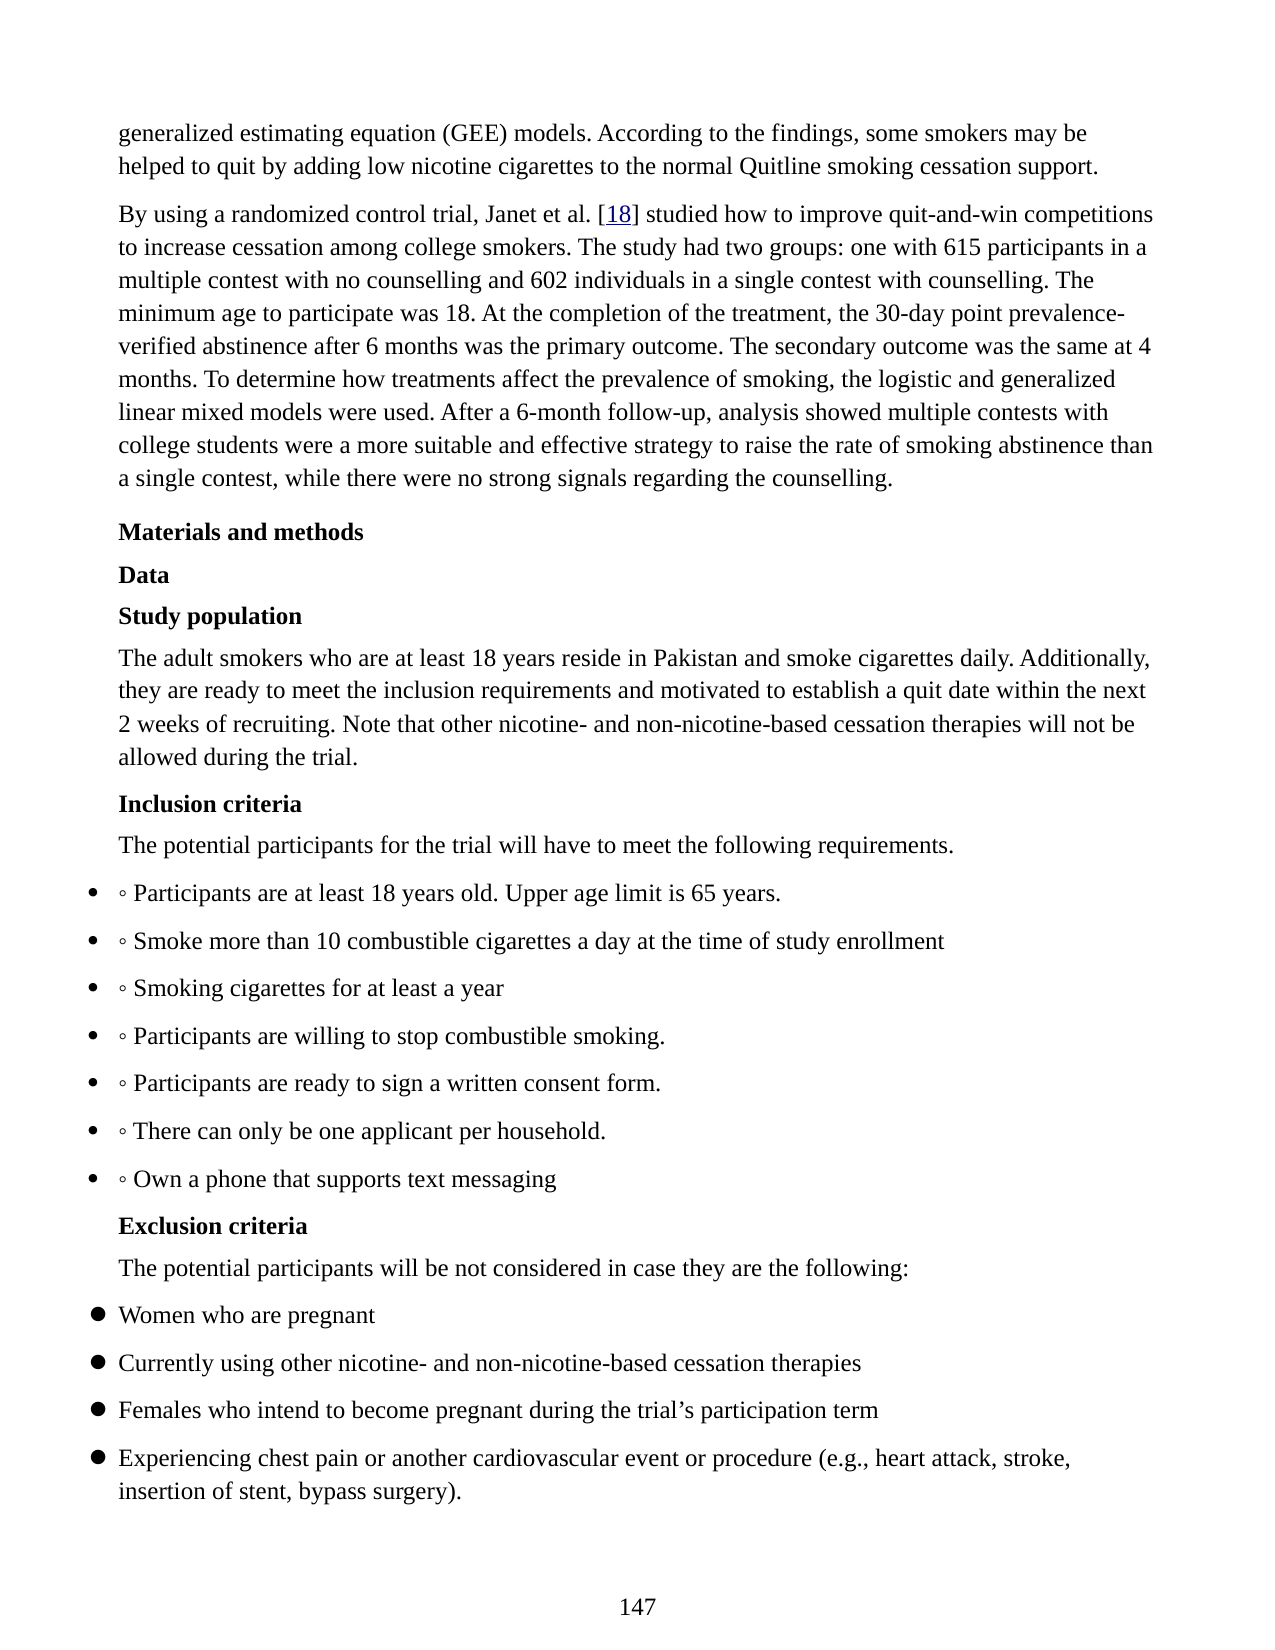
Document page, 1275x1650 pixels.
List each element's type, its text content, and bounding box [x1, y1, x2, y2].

subtitle Inclusion criteria [118, 789, 1157, 818]
list ◦ Participants are willing to stop combustible smoking. [89, 1021, 1157, 1050]
list ◦ Smoke more than 10 combustible cigarettes a day at the time of study enrollment [89, 926, 1157, 954]
list ◦ Smoking cigarettes for at least a year [89, 973, 1157, 1002]
subtitle Study population [118, 601, 1157, 630]
text The potential participants for the trial will have to meet the following requirements. [118, 831, 1157, 859]
list Currently using other nicotine- and non-nicotine-based cessation therapies [89, 1348, 1157, 1377]
list Women who are pregnant [89, 1300, 1157, 1329]
list ◦ Own a phone that supports text messaging [89, 1164, 1157, 1192]
text By using a randomized control trial, Janet et al. [18] studied how to improve quit-and-win competitions to increase cessation among college smokers. The study had two groups: one with 615 participants in a multiple contest with no counselling and 602 individuals in a single contest with counselling. The minimum age to participate was 18. At the completion of the treatment, the 30-day point prevalence-verified abstinence after 6 months was the primary outcome. The secondary outcome was the same at 4 months. To determine how treatments affect the prevalence of smoking, the logistic and generalized linear mixed models were used. After a 6-month follow-up, analysis showed multiple contests with college students were a more suitable and effective strategy to raise the rate of smoking abstinence than a single contest, while there were no strong signals regarding the counselling. [118, 199, 1157, 492]
subtitle Data [118, 560, 1157, 589]
list Females who intend to become pregnant during the trial’s participation term [89, 1395, 1157, 1424]
list ◦ Participants are ready to sign a written consent form. [89, 1068, 1157, 1097]
subtitle Exclusion criteria [118, 1211, 1157, 1240]
subtitle Materials and methods [118, 517, 1157, 546]
list ◦ There can only be one applicant per household. [89, 1116, 1157, 1145]
text The adult smokers who are at least 18 years reside in Pakistan and smoke cigarettes daily. Additionally, they are ready to meet the inclusion requirements and motivated to establish a quit date within the next 2 weeks of recruiting. Note that other nicotine- and non-nicotine-based cessation therapies will not be allowed during the trial. [118, 643, 1157, 770]
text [118, 118, 1157, 180]
list ◦ Participants are at least 18 years old. Upper age limit is 65 years. [89, 878, 1157, 907]
list Experiencing chest pain or another cardiovascular event or procedure (e.g., heart attack, stroke, insertion of stent, bypass surgery). [89, 1443, 1157, 1505]
text The potential participants will be not considered in case they are the following: [118, 1253, 1157, 1281]
